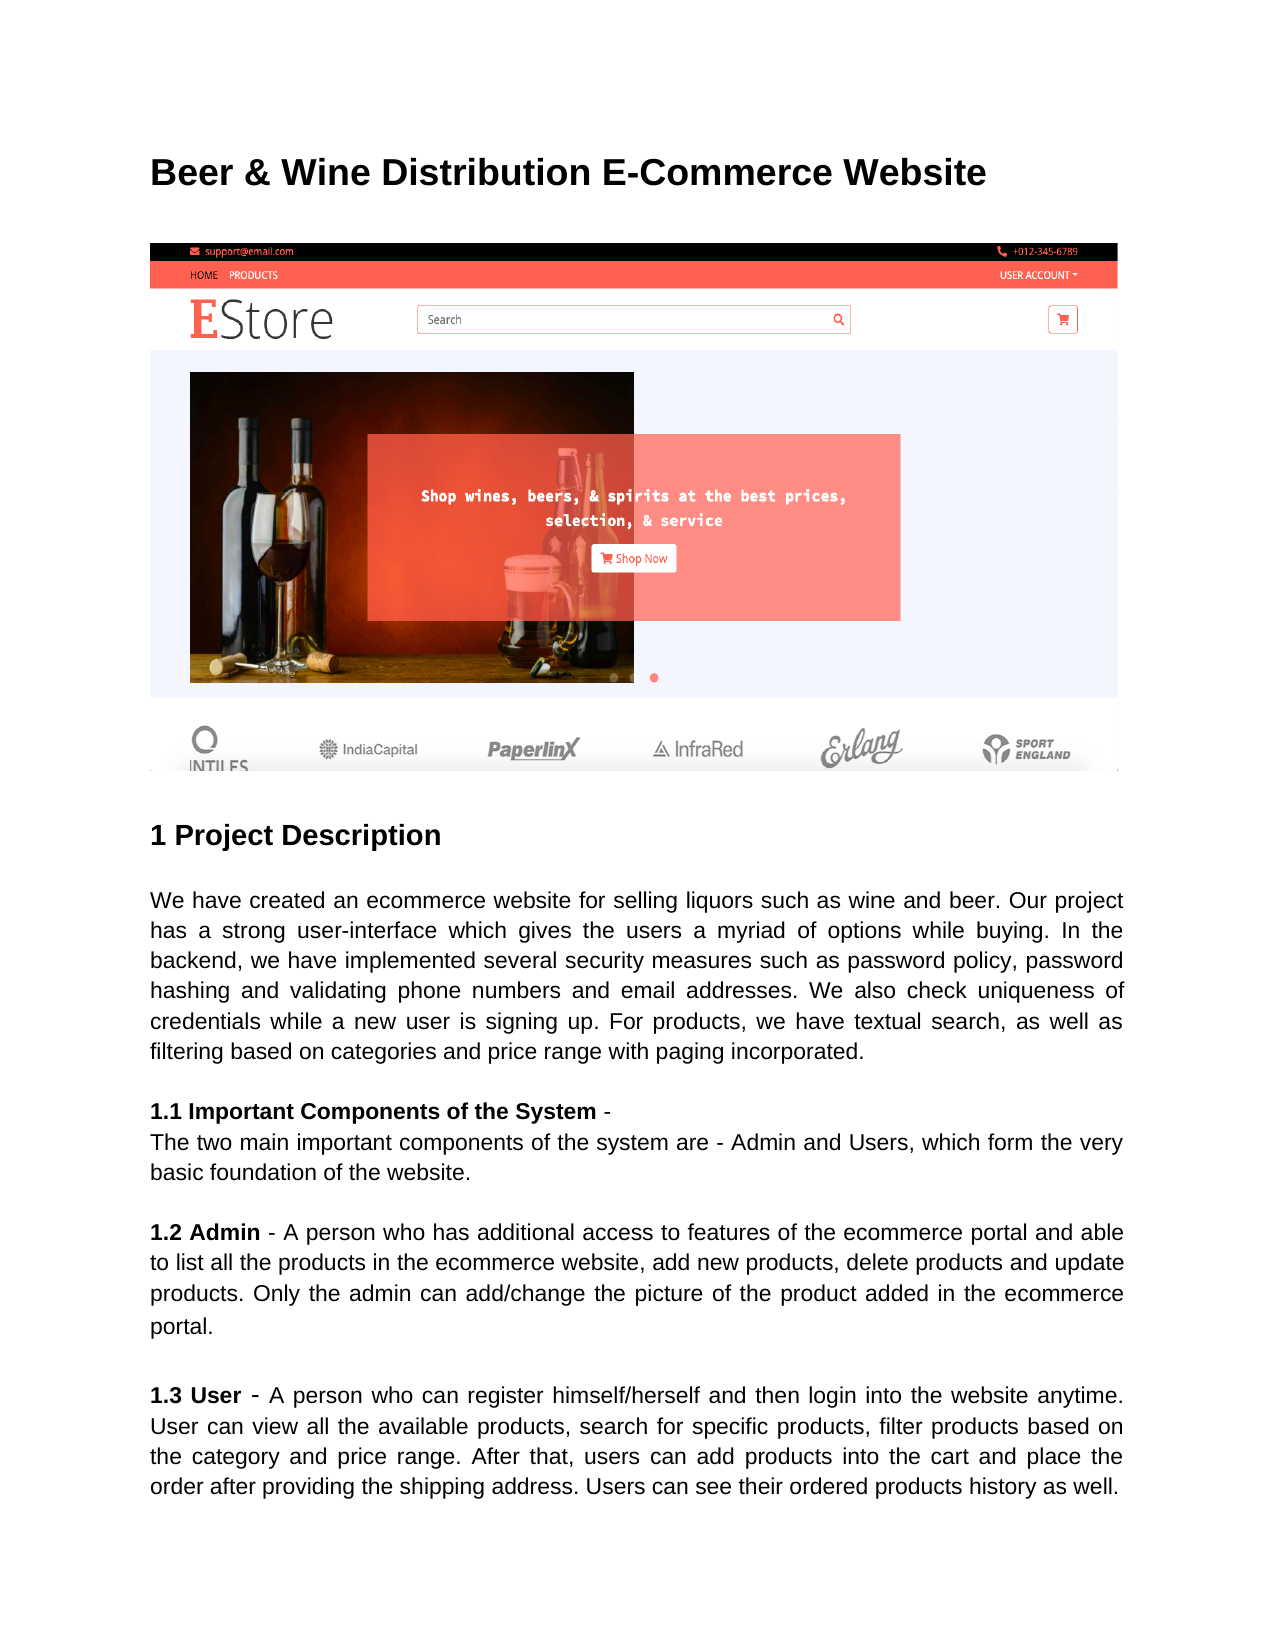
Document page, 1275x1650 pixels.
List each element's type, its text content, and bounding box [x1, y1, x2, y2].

text Beer & Wine Distribution E-Commerce Website [150, 150, 1125, 193]
text We have created an ecommerce website for selling liquors such as wine and beer. Our project has a strong user-interface which gives the users a myriad of options while buying. In the backend, we have implemented several security measures such as password policy, password hashing and validating phone numbers and email addresses. We also check uniqueness of credentials while a new user is signing up. For products, we have textual search, as well as filtering based on categories and price range with paging incorporated. [150, 887, 1125, 1064]
picture [150, 243, 1118, 771]
text 1.2 Admin - A person who has additional access to features of the ecommerce portal and able to list all the products in the ecommerce website, add new products, delete products and update products. Only the admin can add/change the picture of the product added in the ecommerce portal. [150, 1219, 1125, 1340]
text 1.1 Important Components of the System - [150, 1098, 1125, 1125]
text 1 Project Description [150, 818, 1125, 852]
text The two main important components of the system are - Admin and Users, which form the very basic foundation of the website. [150, 1128, 1125, 1185]
text 1.3 User - A person who can register himself/herself and then login into the website anytime. User can view all the available products, search for specific products, filter products based on the category and price range. After that, users can add products into the cart and place the order after providing the shipping address. Users can see their ordered products history as well. [150, 1379, 1125, 1500]
